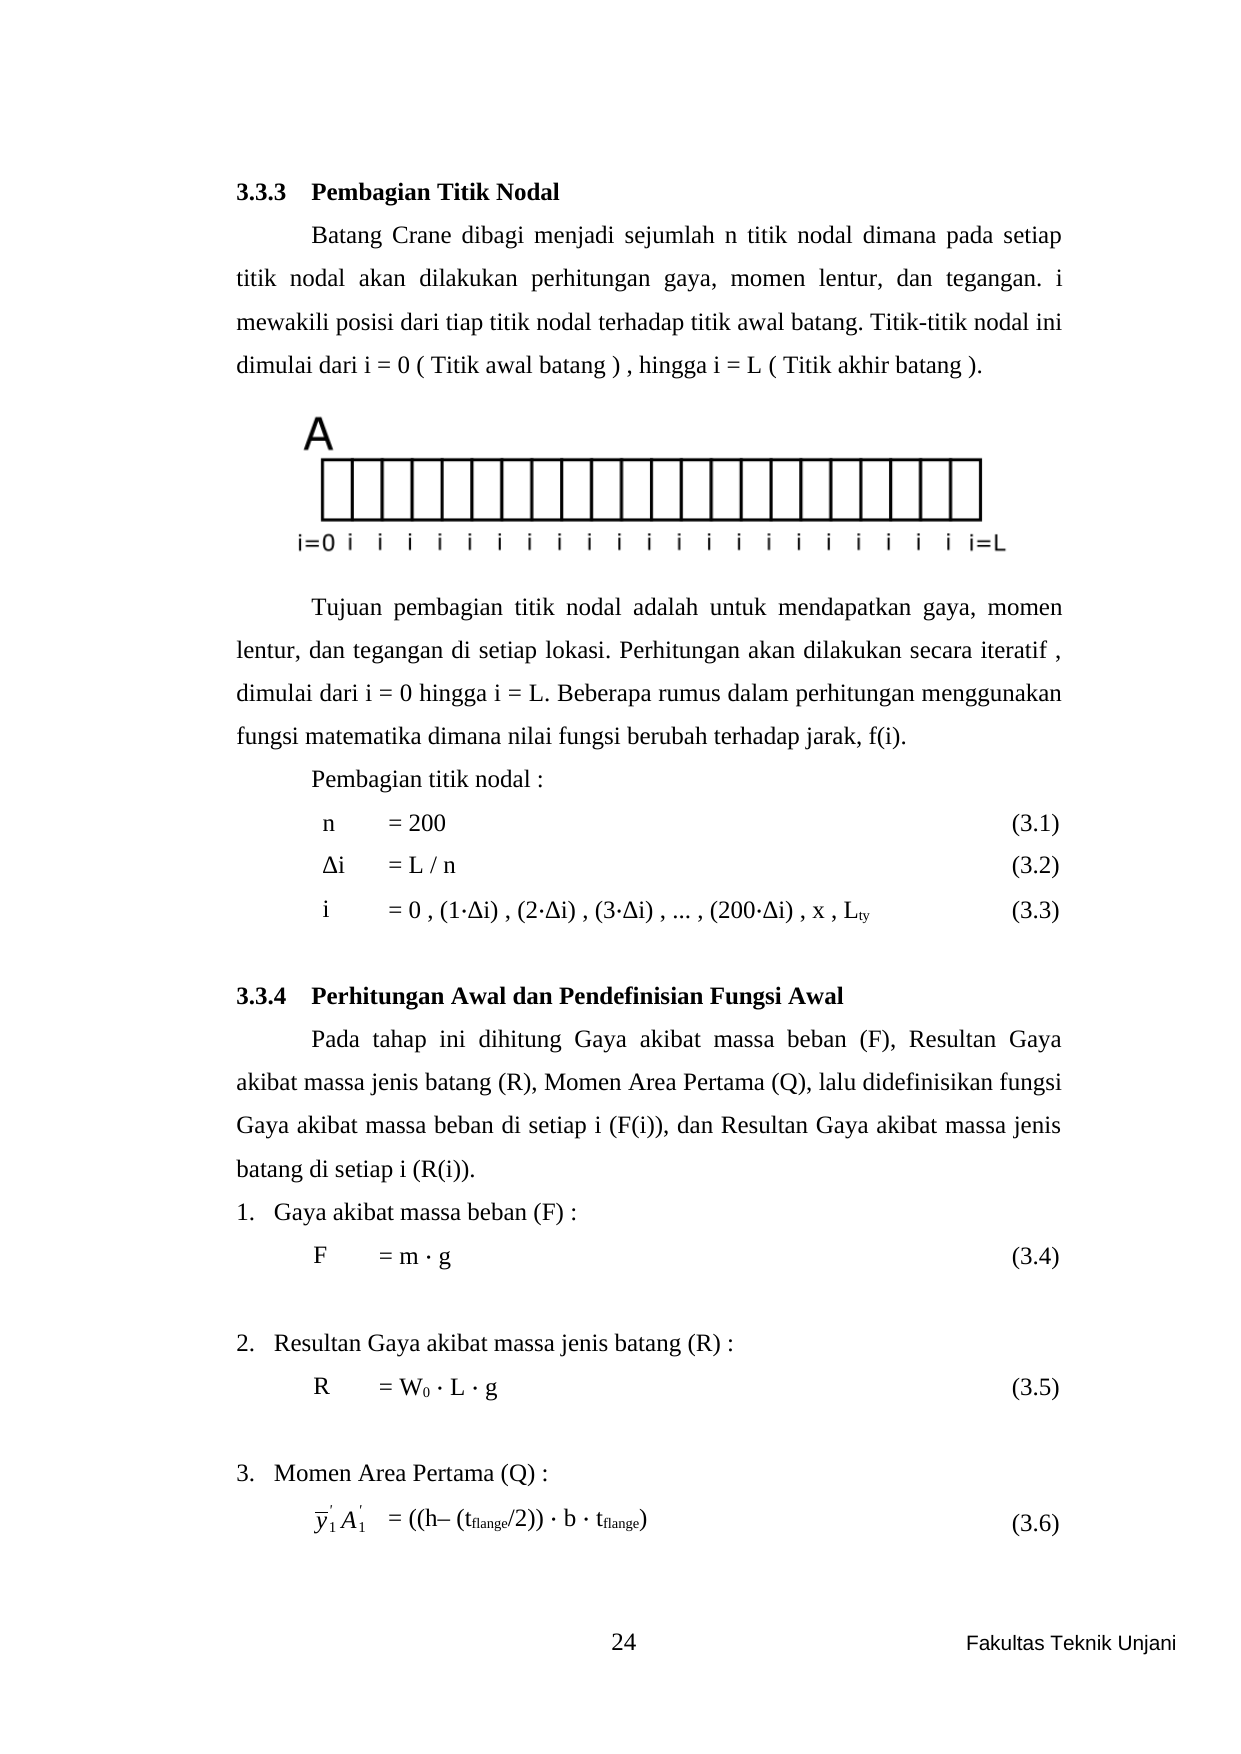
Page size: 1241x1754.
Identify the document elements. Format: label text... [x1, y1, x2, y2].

table_cell = 0 , (1⋅∆i) , (2⋅∆i) , (3⋅∆i) , ... , (200⋅∆i) , x , Lty [377, 894, 986, 938]
table_header = m ⋅ g [368, 1240, 977, 1284]
table_header = W0 ⋅ L ⋅ g [368, 1371, 977, 1415]
text Tujuan pembagian titik nodal adalah untuk mendapatkan gaya, momen lentur, dan tegangan di setiap lokasi. Perhitungan akan dilakukan secara iteratif , dimulai dari i = 0 hingga i = L. Beberapa rumus dalam perhitungan menggunakan fungsi matematika dimana nilai fungsi berubah terhadap jarak, f(i). [236, 592, 1063, 750]
text Batang Crane dibagi menjadi sejumlah n titik nodal dimana pada setiap titik nodal akan dilakukan perhitungan gaya, momen lentur, dan tegangan. i mewakili posisi dari tiap titik nodal terhadap titik awal batang. Titik-titik nodal ini dimulai dari i = 0 ( Titik awal batang ) , hingga i = L ( Titik akhir batang ). [236, 220, 1063, 378]
table_header (3.1) [986, 808, 1071, 851]
table_cell ∆i [311, 851, 377, 894]
table_header (3.6) [958, 1501, 1071, 1551]
table_header = 200 [377, 808, 986, 851]
table_header = ((h– (tflange/2)) ⋅ b ⋅ tflange) [377, 1501, 958, 1551]
table_cell (3.3) [986, 894, 1071, 938]
table_header F [302, 1240, 367, 1284]
table_cell = L / n [377, 851, 986, 894]
table_header R [302, 1371, 367, 1415]
list Gaya akibat massa beban (F) : [236, 1197, 1063, 1226]
text Pembagian titik nodal : [236, 764, 1063, 793]
table_cell (3.2) [986, 851, 1071, 894]
list Momen Area Pertama (Q) : [236, 1458, 1063, 1487]
picture [282, 392, 1017, 578]
table_header n [311, 808, 377, 851]
subtitle 3.3.3 Pembagian Titik Nodal [236, 177, 1063, 206]
table_header [302, 1501, 377, 1551]
table_header (3.4) [977, 1240, 1071, 1284]
table_header (3.5) [977, 1371, 1071, 1415]
subtitle 3.3.4 Perhitungan Awal dan Pendefinisian Fungsi Awal [236, 981, 1063, 1010]
text Pada tahap ini dihitung Gaya akibat massa beban (F), Resultan Gaya akibat massa jenis batang (R), Momen Area Pertama (Q), lalu didefinisikan fungsi Gaya akibat massa beban di setiap i (F(i)), dan Resultan Gaya akibat massa jenis batang di setiap i (R(i)). [236, 1024, 1063, 1182]
table_cell i [311, 894, 377, 938]
list Resultan Gaya akibat massa jenis batang (R) : [236, 1328, 1063, 1356]
